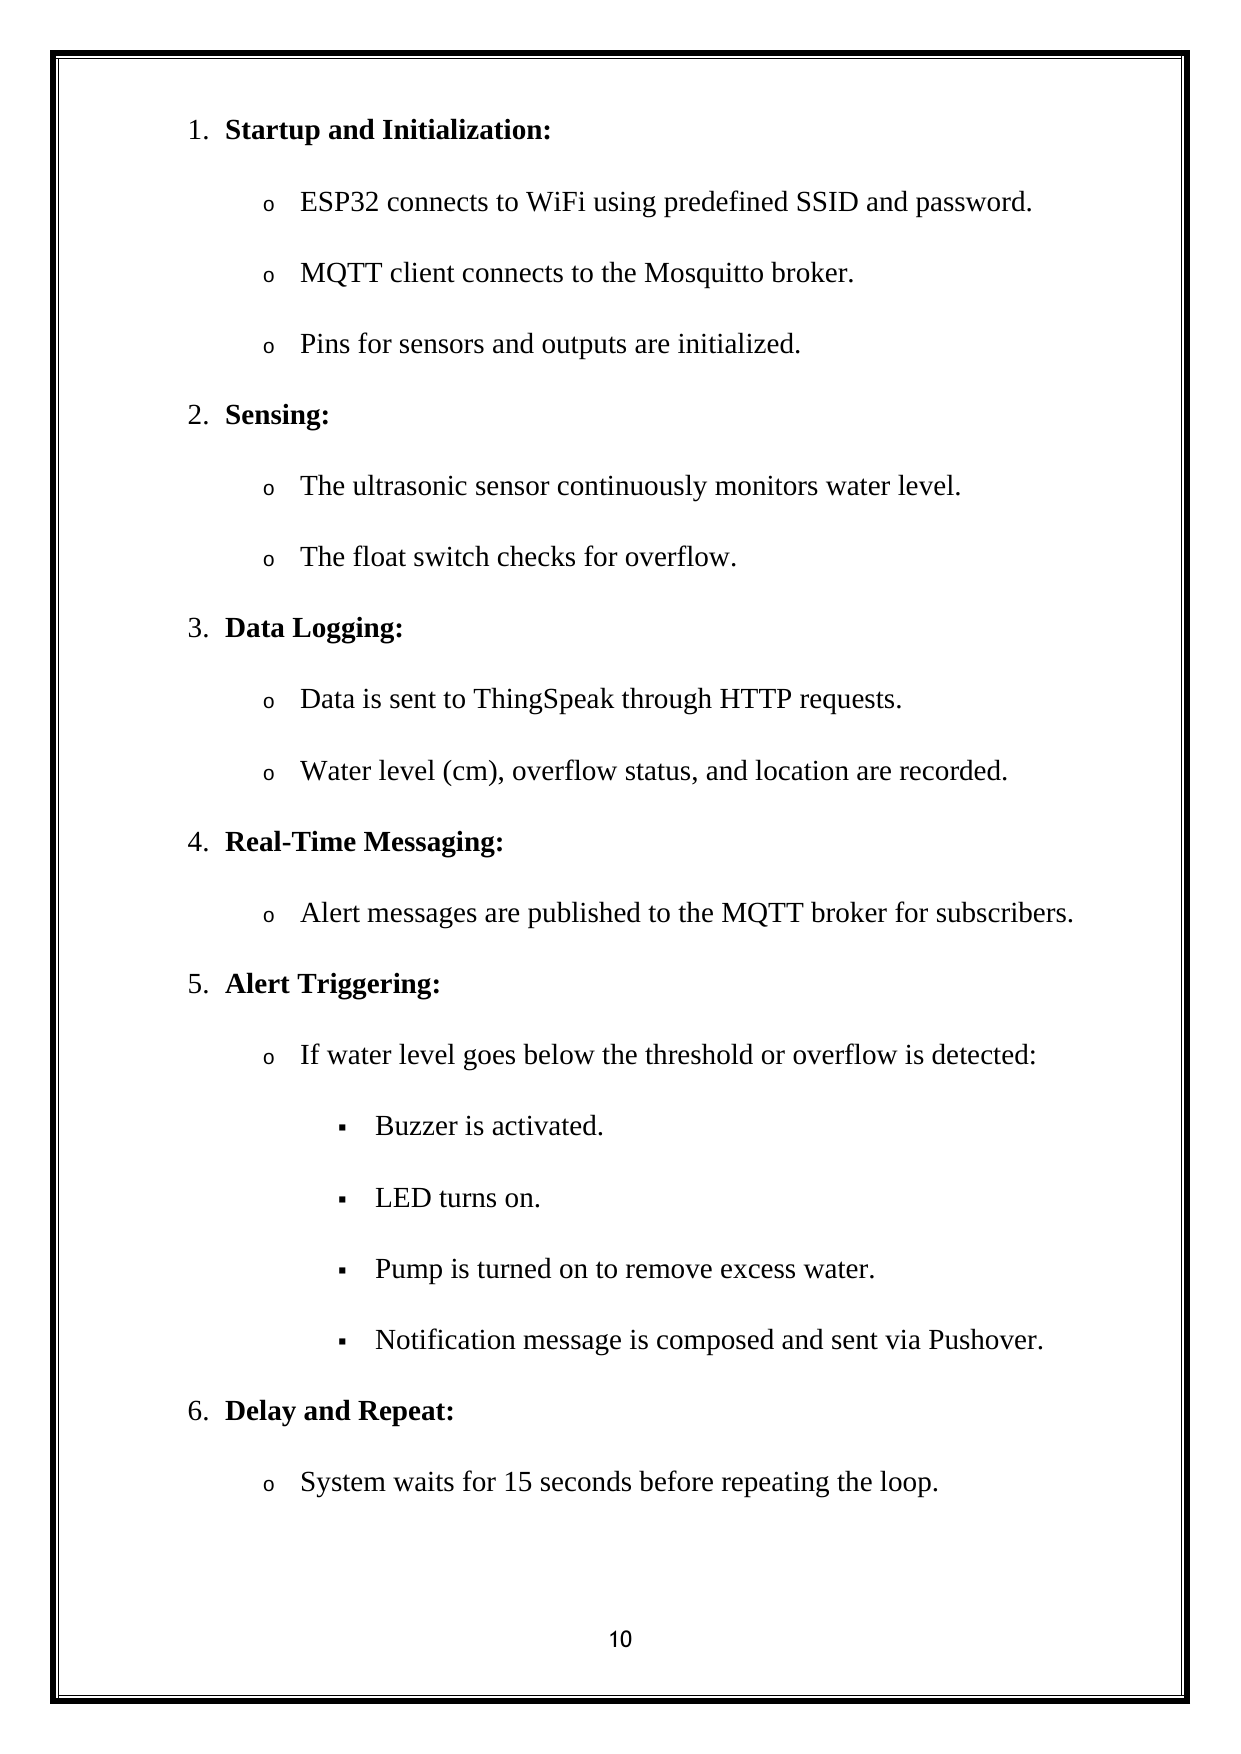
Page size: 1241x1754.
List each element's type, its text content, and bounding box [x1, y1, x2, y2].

list The float switch checks for overflow. [262, 539, 1090, 573]
list MQTT client connects to the Mosquitto broker. [262, 255, 1090, 288]
list Water level (cm), overflow status, and location are recorded. [262, 753, 1090, 786]
list Buzzer is activated. [337, 1108, 1090, 1142]
list Pins for sensors and outputs are initialized. [262, 326, 1090, 359]
list Sensing: [187, 397, 1090, 431]
list ESP32 connects to WiFi using predefined SSID and password. [262, 184, 1090, 217]
list Pump is turned on to remove excess water. [337, 1251, 1090, 1284]
list Alert Triggering: [187, 966, 1090, 1000]
list Notification message is composed and sent via Pushover. [337, 1322, 1090, 1356]
list Data Logging: [187, 611, 1090, 644]
list Data is sent to ThingSpeak through HTTP requests. [262, 682, 1090, 715]
list LED turns on. [337, 1180, 1090, 1213]
list Delay and Repeat: [187, 1393, 1090, 1427]
list Startup and Initialization: [187, 112, 1090, 146]
list If water level goes below the threshold or overflow is detected: [262, 1037, 1090, 1071]
list Real-Time Messaging: [187, 824, 1090, 857]
list System waits for 15 seconds before repeating the loop. [262, 1464, 1090, 1498]
list Alert messages are published to the MQTT broker for subscribers. [262, 895, 1090, 929]
list The ultrasonic sensor continuously monitors water level. [262, 468, 1090, 502]
